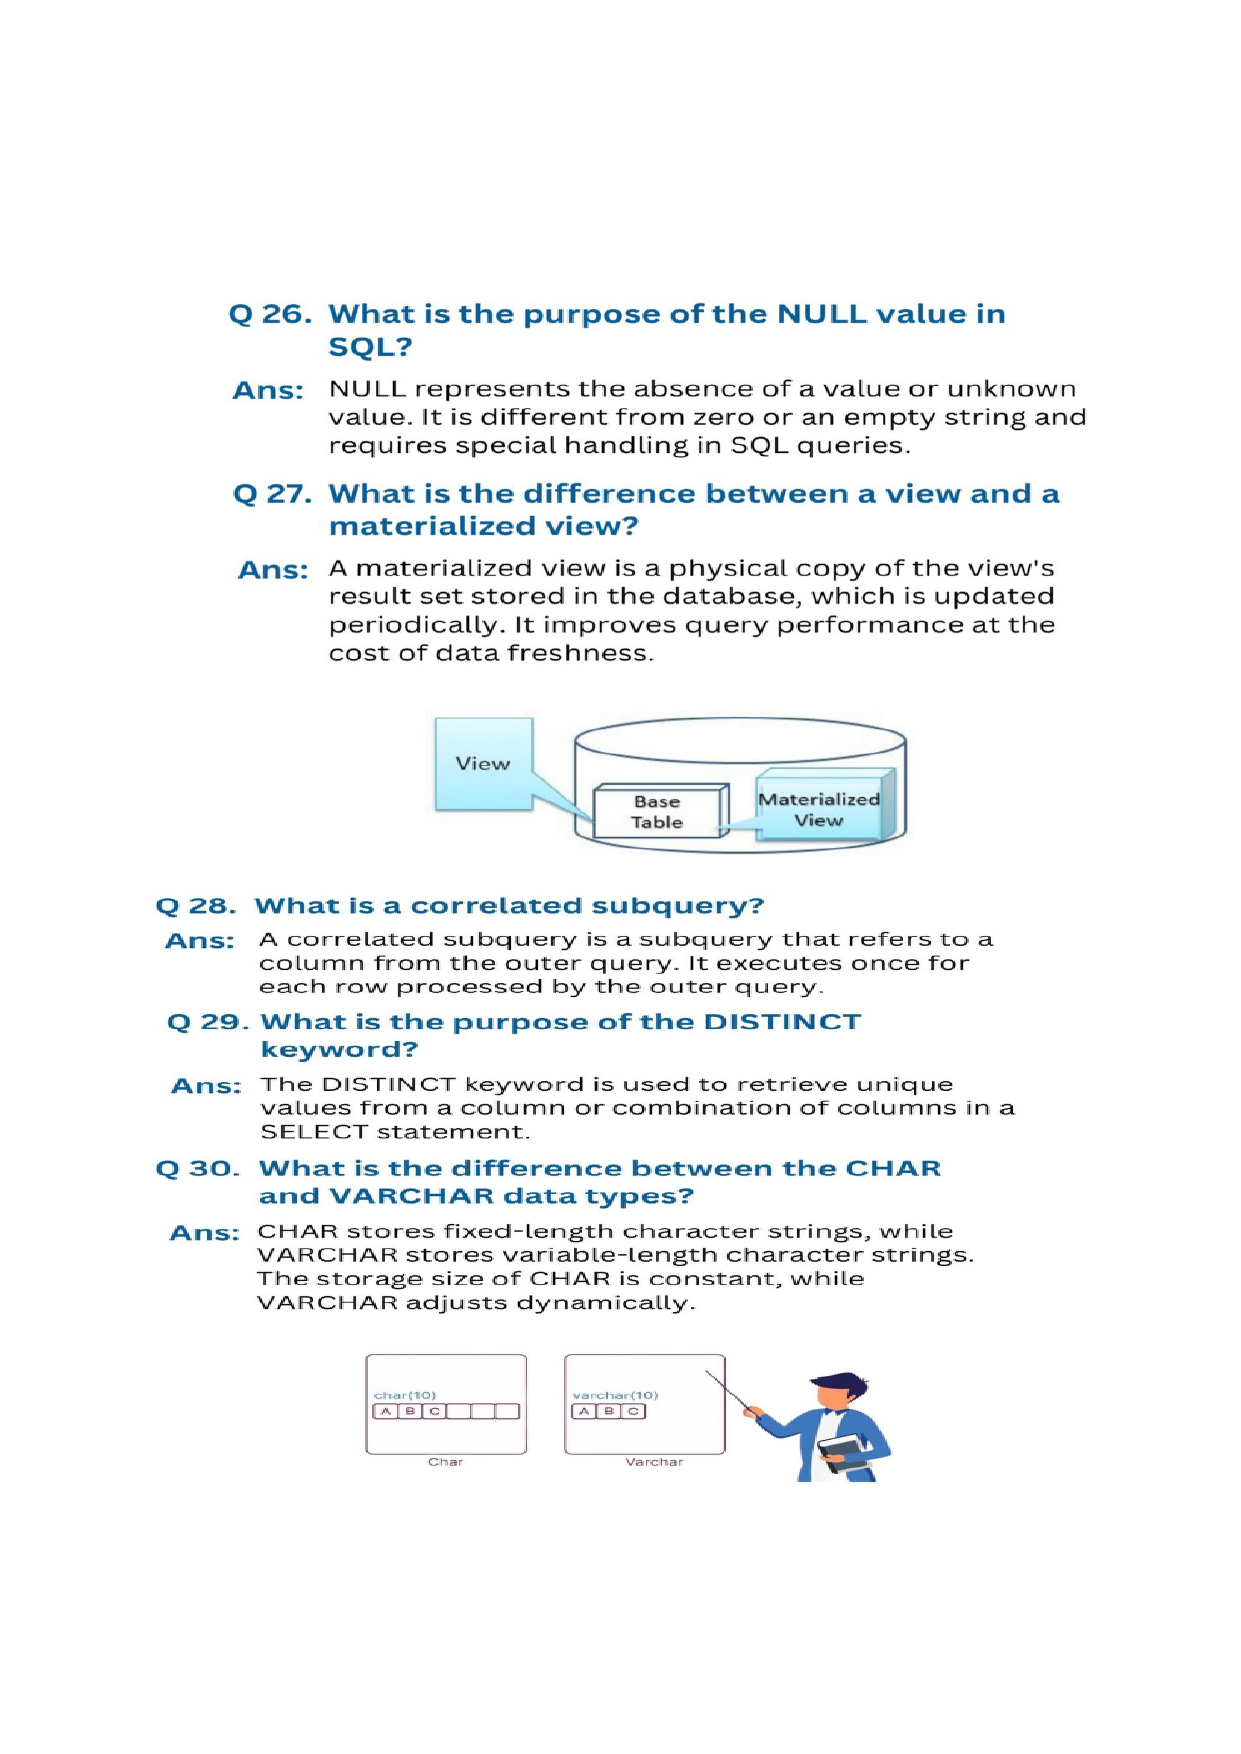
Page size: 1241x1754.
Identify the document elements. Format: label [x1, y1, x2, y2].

picture [225, 290, 1115, 872]
picture [150, 890, 1040, 1486]
